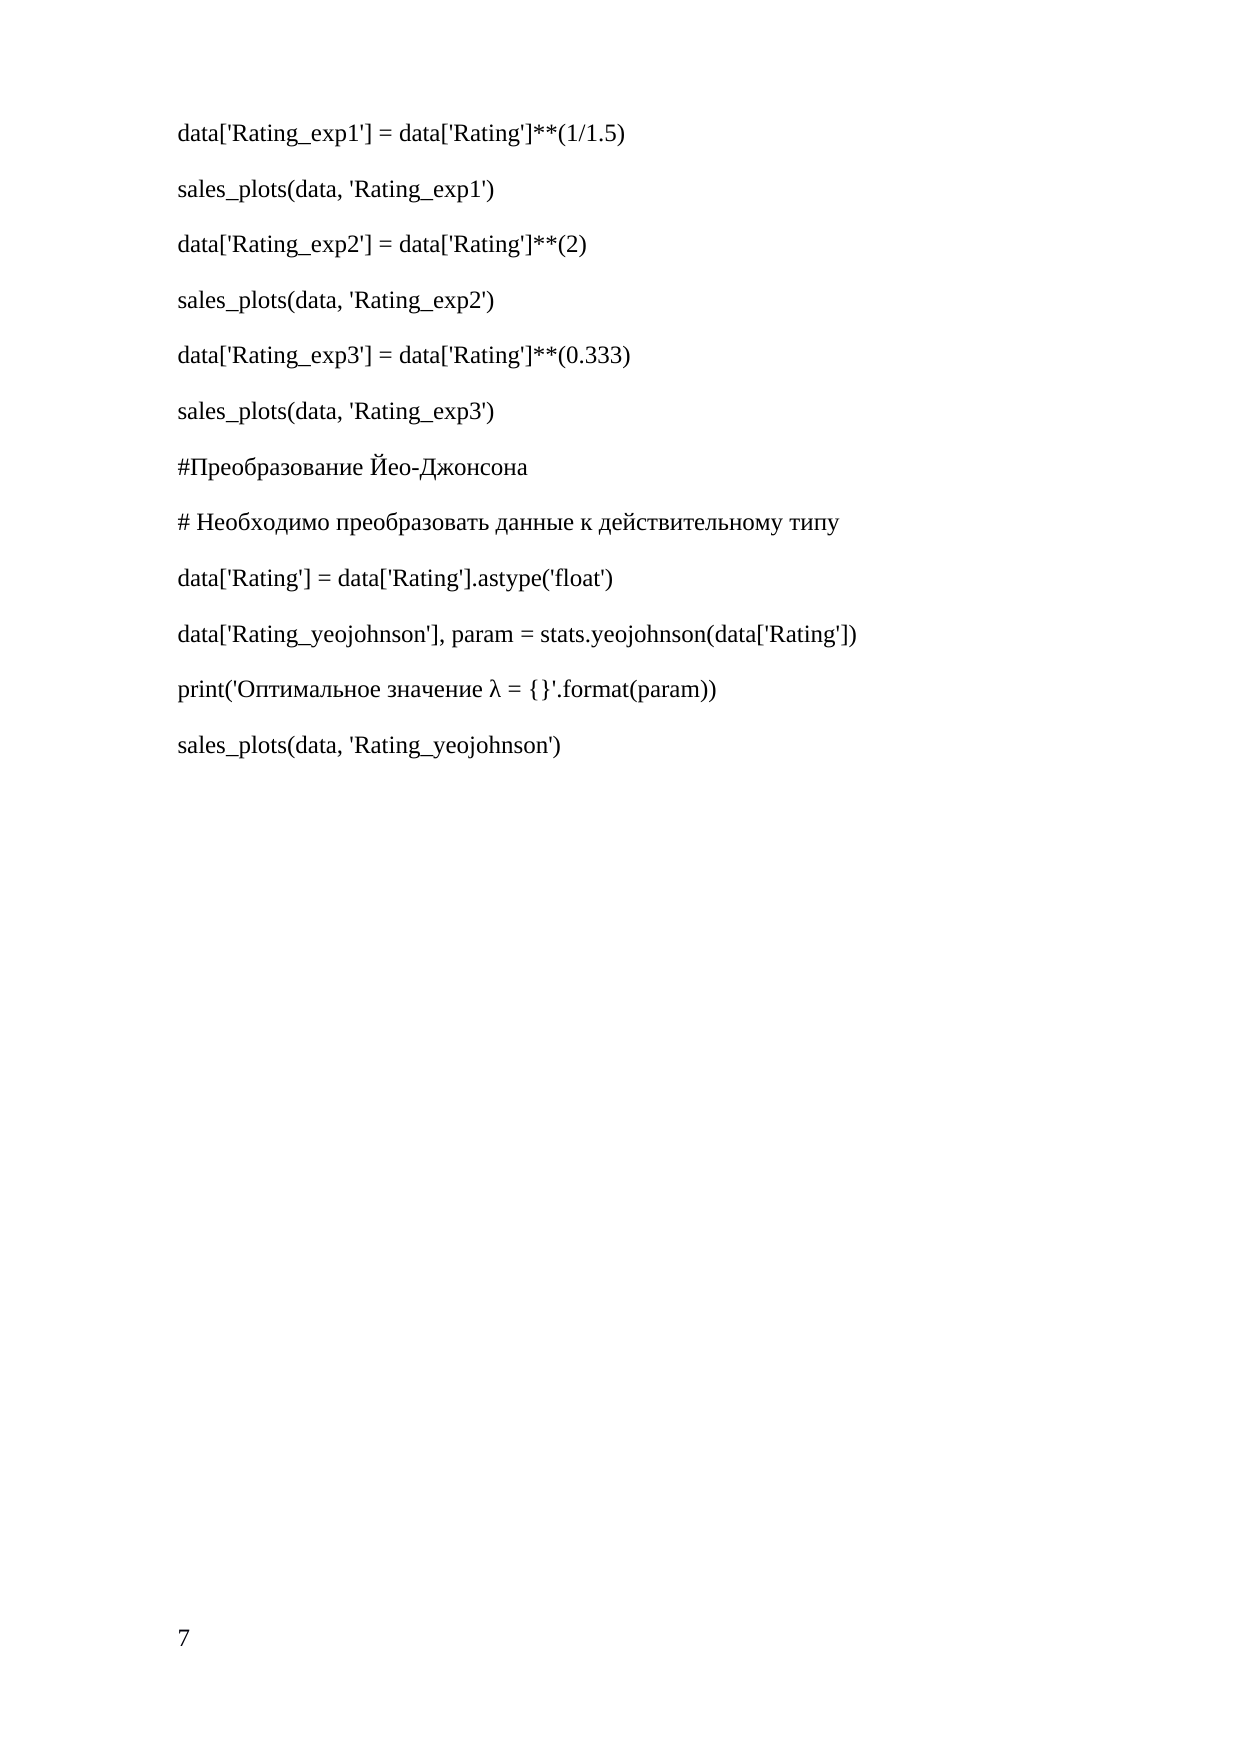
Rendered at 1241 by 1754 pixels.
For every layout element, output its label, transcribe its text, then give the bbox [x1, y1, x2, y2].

text data['Rating_yeojohnson'], param = stats.yeojohnson(data['Rating']) [177, 619, 1152, 647]
text sales_plots(data, 'Rating_exp1') [177, 174, 1152, 202]
text data['Rating_exp2'] = data['Rating']**(2) [177, 229, 1152, 258]
text sales_plots(data, 'Rating_exp3') [177, 396, 1152, 425]
text #Преобразование Йео-Джонсона [177, 452, 1152, 481]
text sales_plots(data, 'Rating_yeojohnson') [177, 730, 1152, 759]
text sales_plots(data, 'Rating_exp2') [177, 285, 1152, 314]
text print('Оптимальное значение λ = {}'.format(param)) [177, 674, 1152, 703]
text data['Rating'] = data['Rating'].astype('float') [177, 563, 1152, 592]
text # Необходимо преобразовать данные к действительному типу [177, 507, 1152, 536]
text data['Rating_exp3'] = data['Rating']**(0.333) [177, 341, 1152, 369]
text data['Rating_exp1'] = data['Rating']**(1/1.5) [177, 118, 1152, 147]
